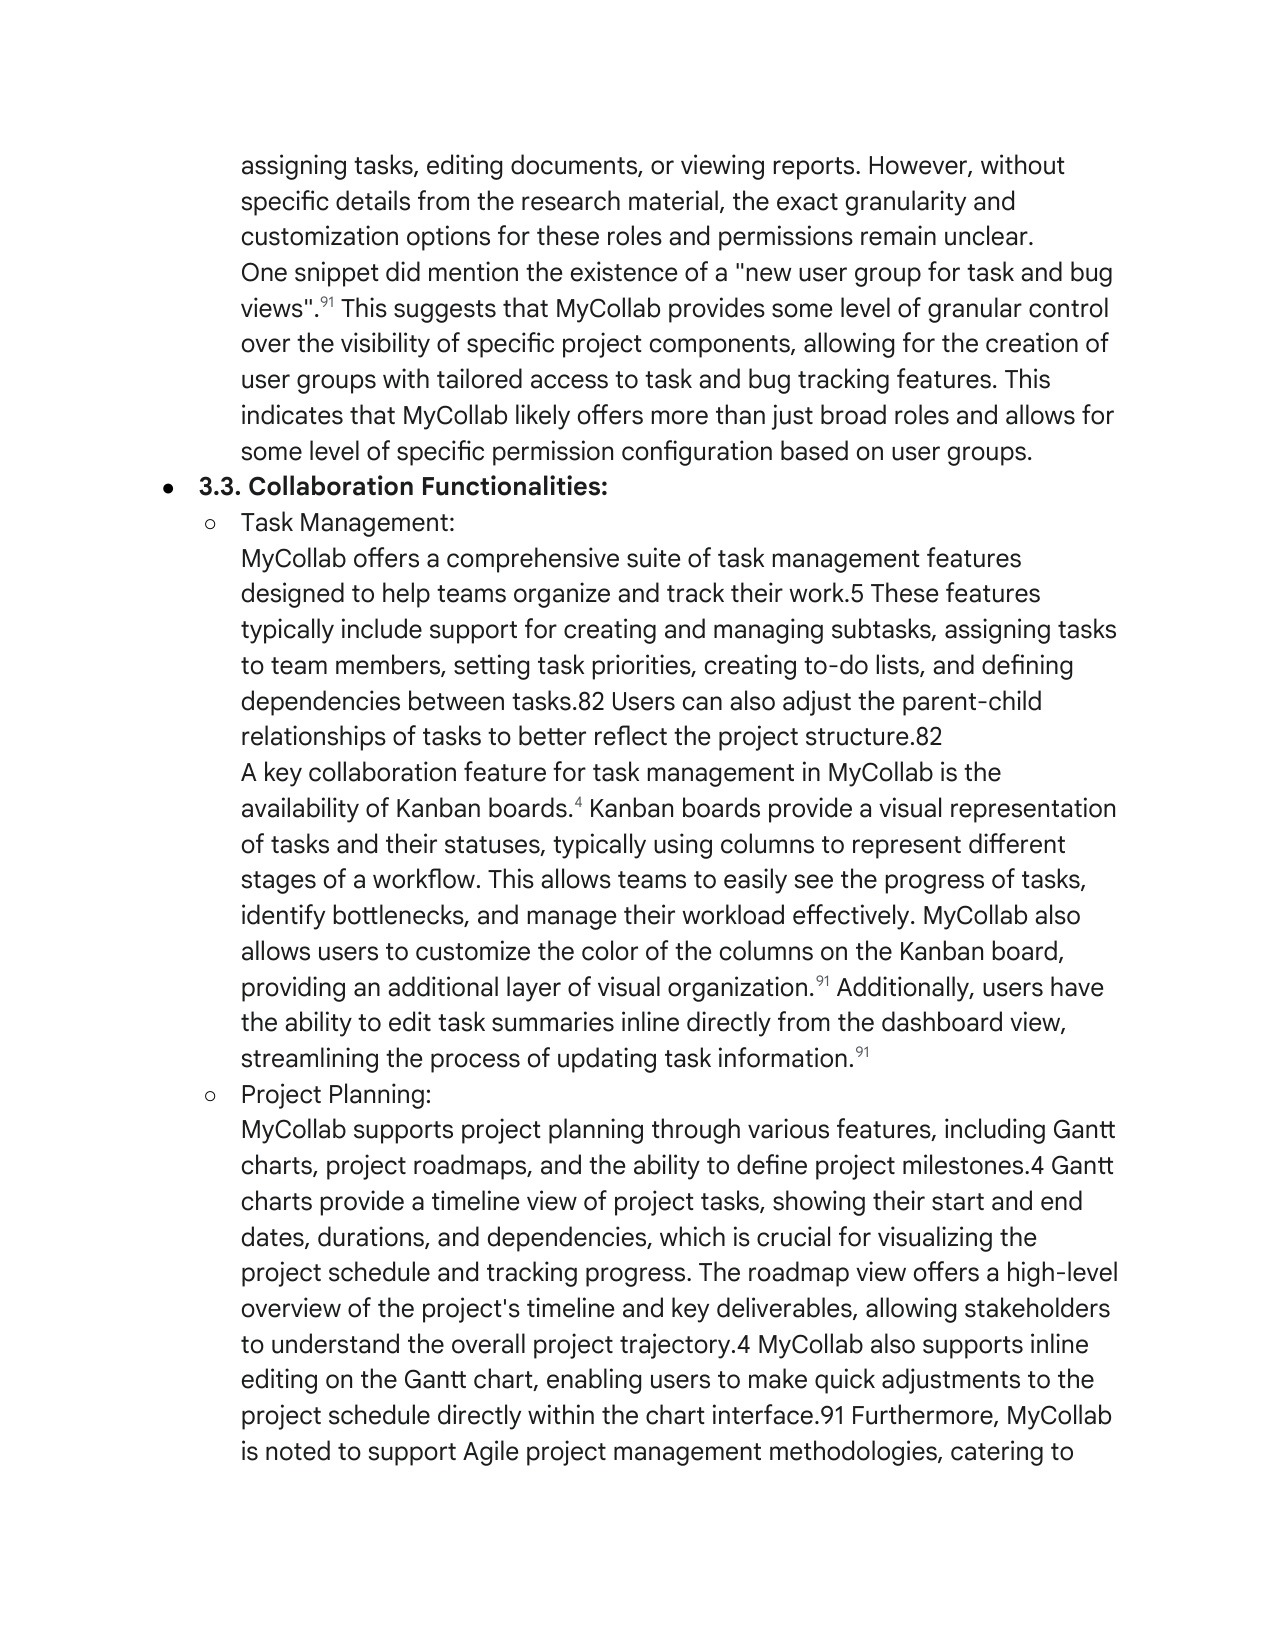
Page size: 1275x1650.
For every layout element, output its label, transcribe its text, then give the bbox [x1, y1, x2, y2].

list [203, 150, 1125, 467]
list Task Management: MyCollab offers a comprehensive suite of task management features designed to help teams organize and track their work.5 These features typically include support for creating and managing subtasks, assigning tasks to team members, setting task priorities, creating to-do lists, and defining dependencies between tasks.82 Users can also adjust the parent-child relationships of tasks to better reflect the project structure.82 A key collaboration feature for task management in MyCollab is the availability of Kanban boards.4 Kanban boards provide a visual representation of tasks and their statuses, typically using columns to represent different stages of a workflow. This allows teams to easily see the progress of tasks, identify bottlenecks, and manage their workload effectively. MyCollab also allows users to customize the color of the columns on the Kanban board, providing an additional layer of visual organization.91 Additionally, users have the ability to edit task summaries inline directly from the dashboard view, streamlining the process of updating task information.91 [203, 507, 1125, 1074]
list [203, 1079, 1125, 1468]
list 3.3. Collaboration Functionalities: [161, 472, 1125, 503]
